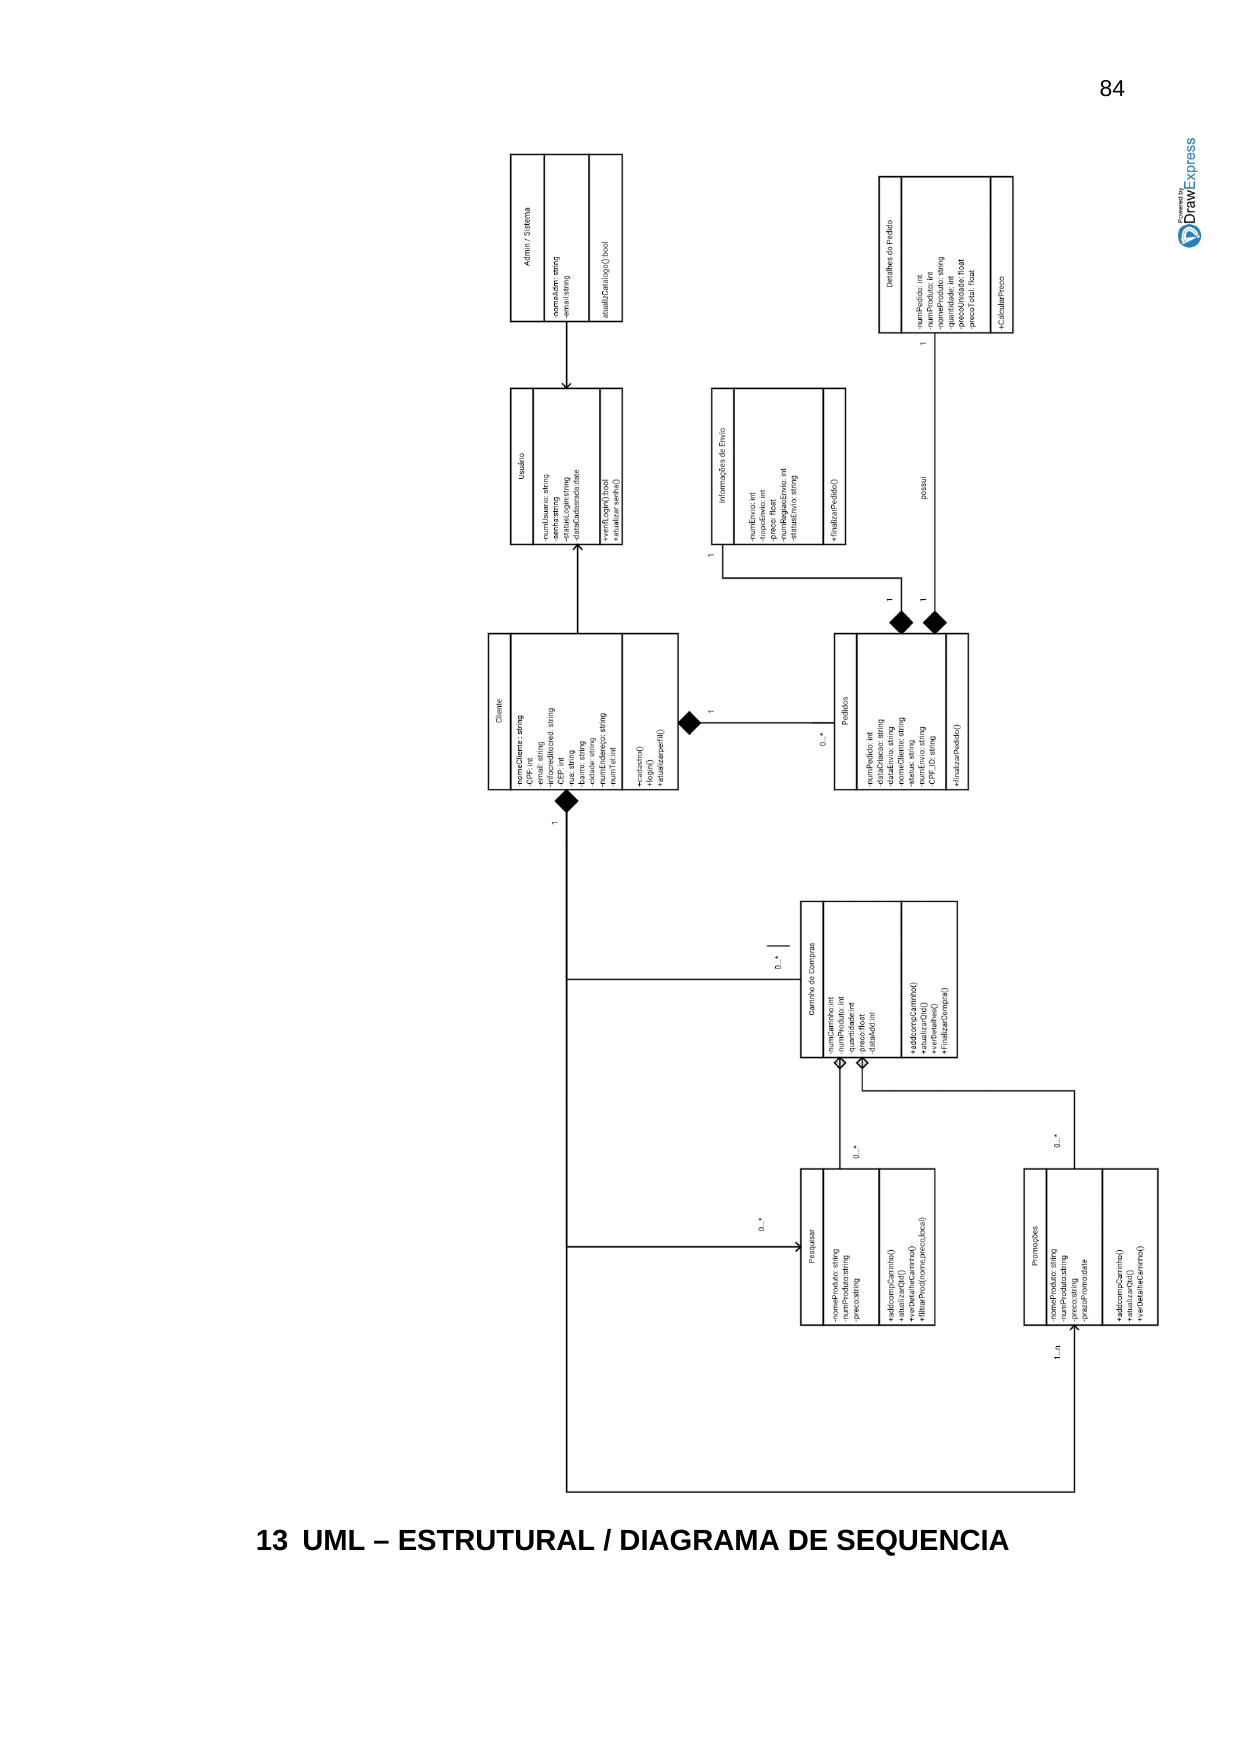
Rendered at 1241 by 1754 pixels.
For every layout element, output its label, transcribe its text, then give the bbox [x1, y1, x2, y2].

subtitle UML – ESTRUTURAL / DIAGRAMA DE SEQUENCIA [226, 1523, 1141, 1556]
picture [472, 139, 1203, 1508]
